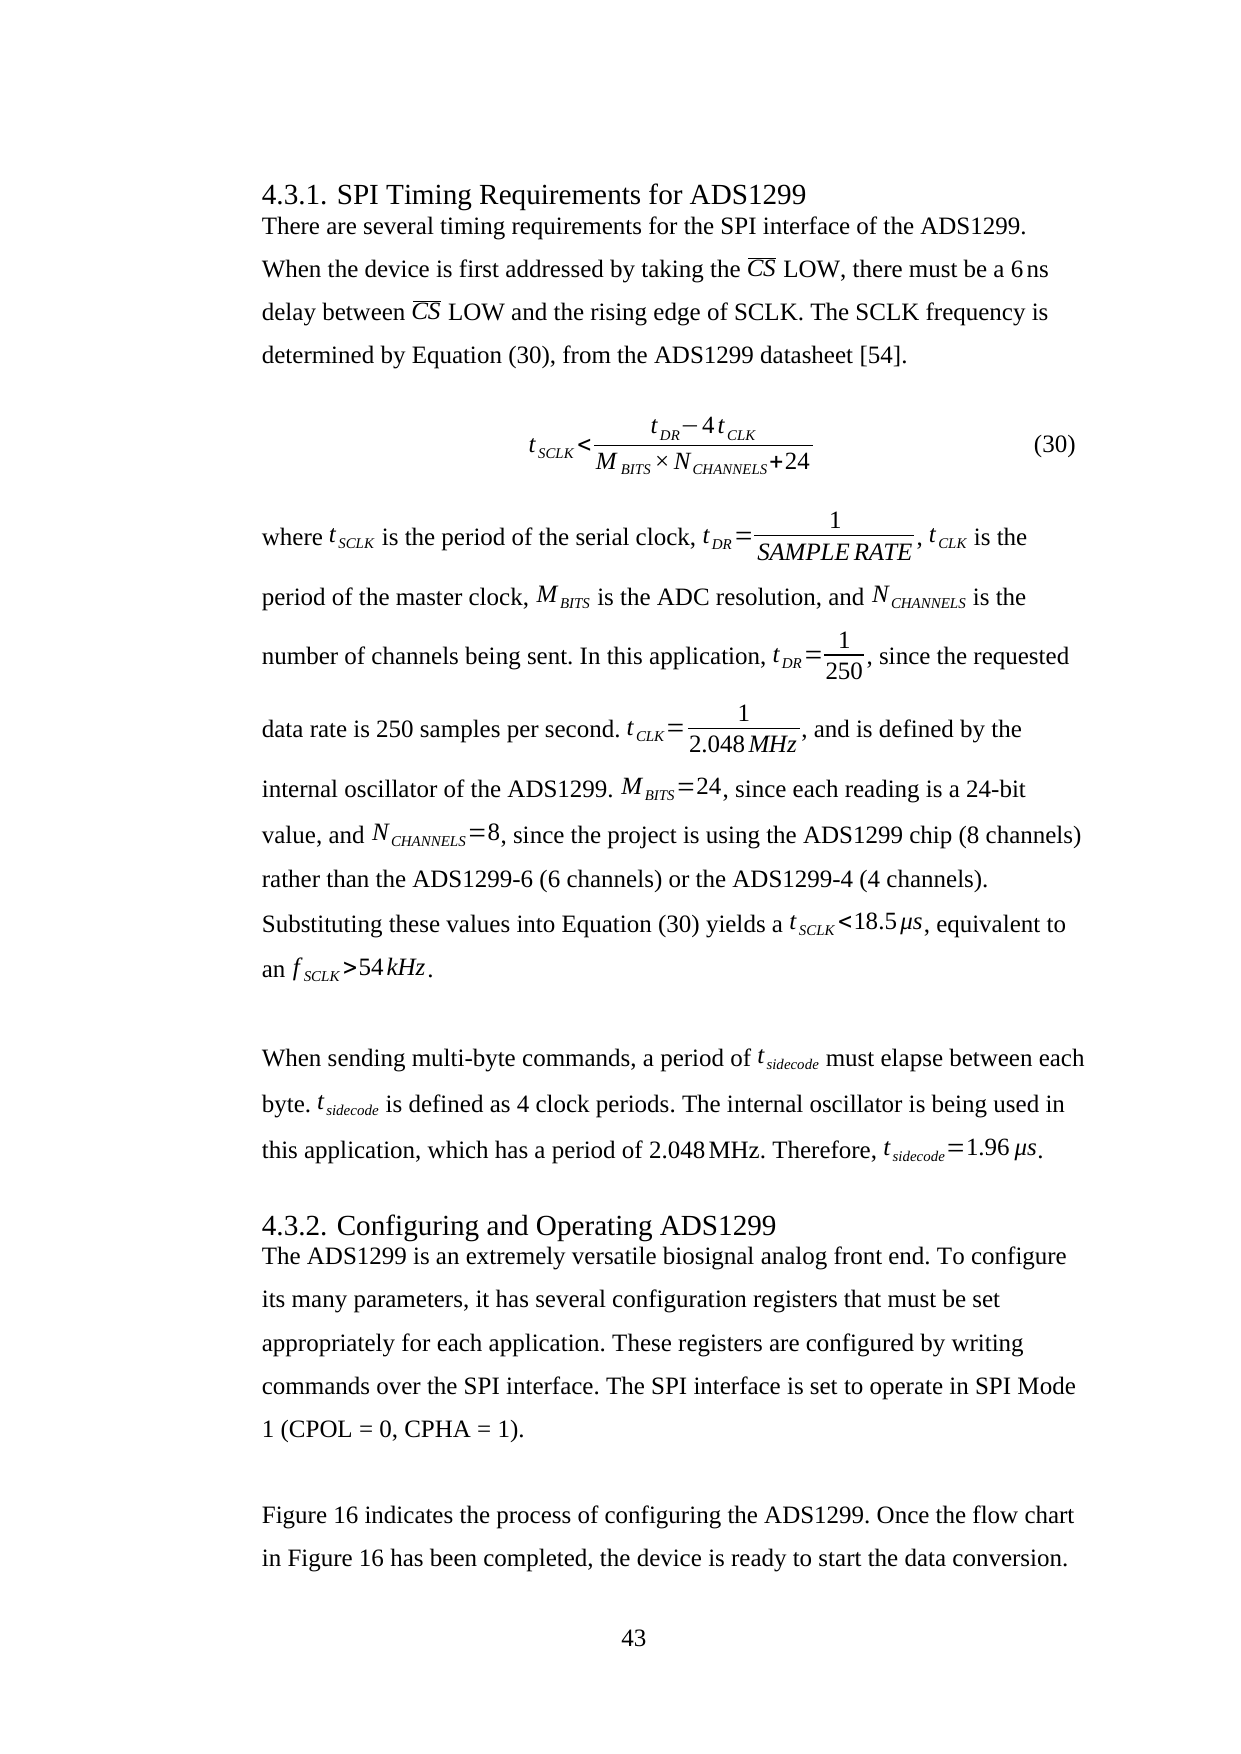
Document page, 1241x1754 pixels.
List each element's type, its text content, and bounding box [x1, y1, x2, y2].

subtitle Configuring and Operating ADS1299 [262, 1208, 1090, 1241]
text There are several timing requirements for the SPI interface of the ADS1299. When the device is first addressed by taking the LOW, there must be a 6 ns delay between LOW and the rising edge of SCLK. The SCLK frequency is determined by Equation (30), from the ADS1299 datasheet [54]. [262, 211, 1090, 369]
text When sending multi-byte commands, a period of must elapse between each byte. is defined as 4 clock periods. The internal oscillator is being used in this application, which has a period of 2.048 MHz. Therefore, . [262, 1042, 1090, 1165]
subtitle SPI Timing Requirements for ADS1299 [262, 177, 1090, 211]
text The ADS1299 is an extremely versatile biosignal analog front end. To configure its many parameters, it has several configuration registers that must be set appropriately for each application. These registers are configured by writing commands over the SPI interface. The SPI interface is set to operate in SPI Mode 1 (CPOL = 0, CPHA = 1). [262, 1241, 1090, 1443]
text where is the period of the serial clock, , is the period of the master clock, is the ADC resolution, and is the number of channels being sent. In this application, , since the requested data rate is 250 samples per second. , and is defined by the internal oscillator of the ADS1299. , since each reading is a 24-bit value, and , since the project is using the ADS1299 chip (8 channels) rather than the ADS1299-6 (6 channels) or the ADS1299-4 (4 channels). Substituting these values into Equation (30) yields a , equivalent to an . [262, 507, 1090, 984]
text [262, 1500, 1090, 1572]
